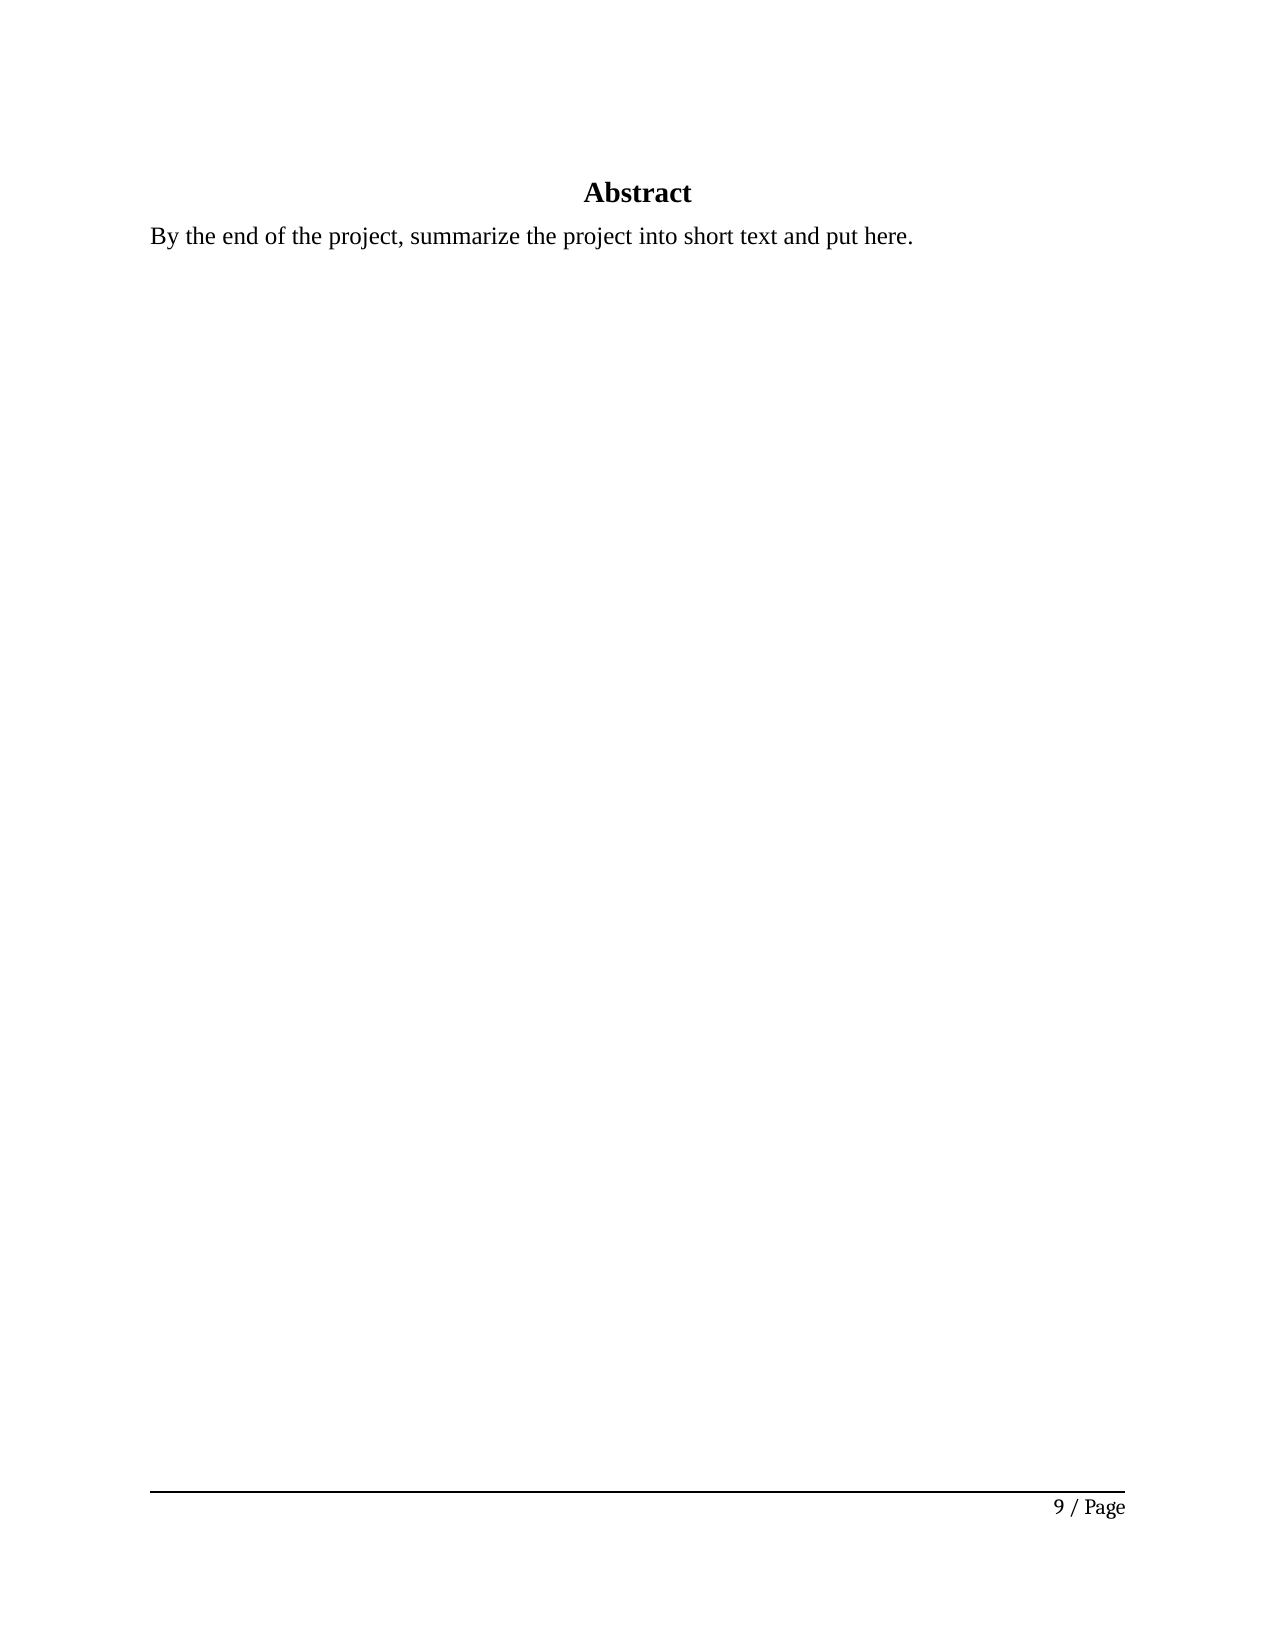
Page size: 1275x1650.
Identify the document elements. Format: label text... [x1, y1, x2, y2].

text By the end of the project, summarize the project into short text and put here. [150, 221, 1125, 250]
list Abstract [150, 175, 1125, 208]
